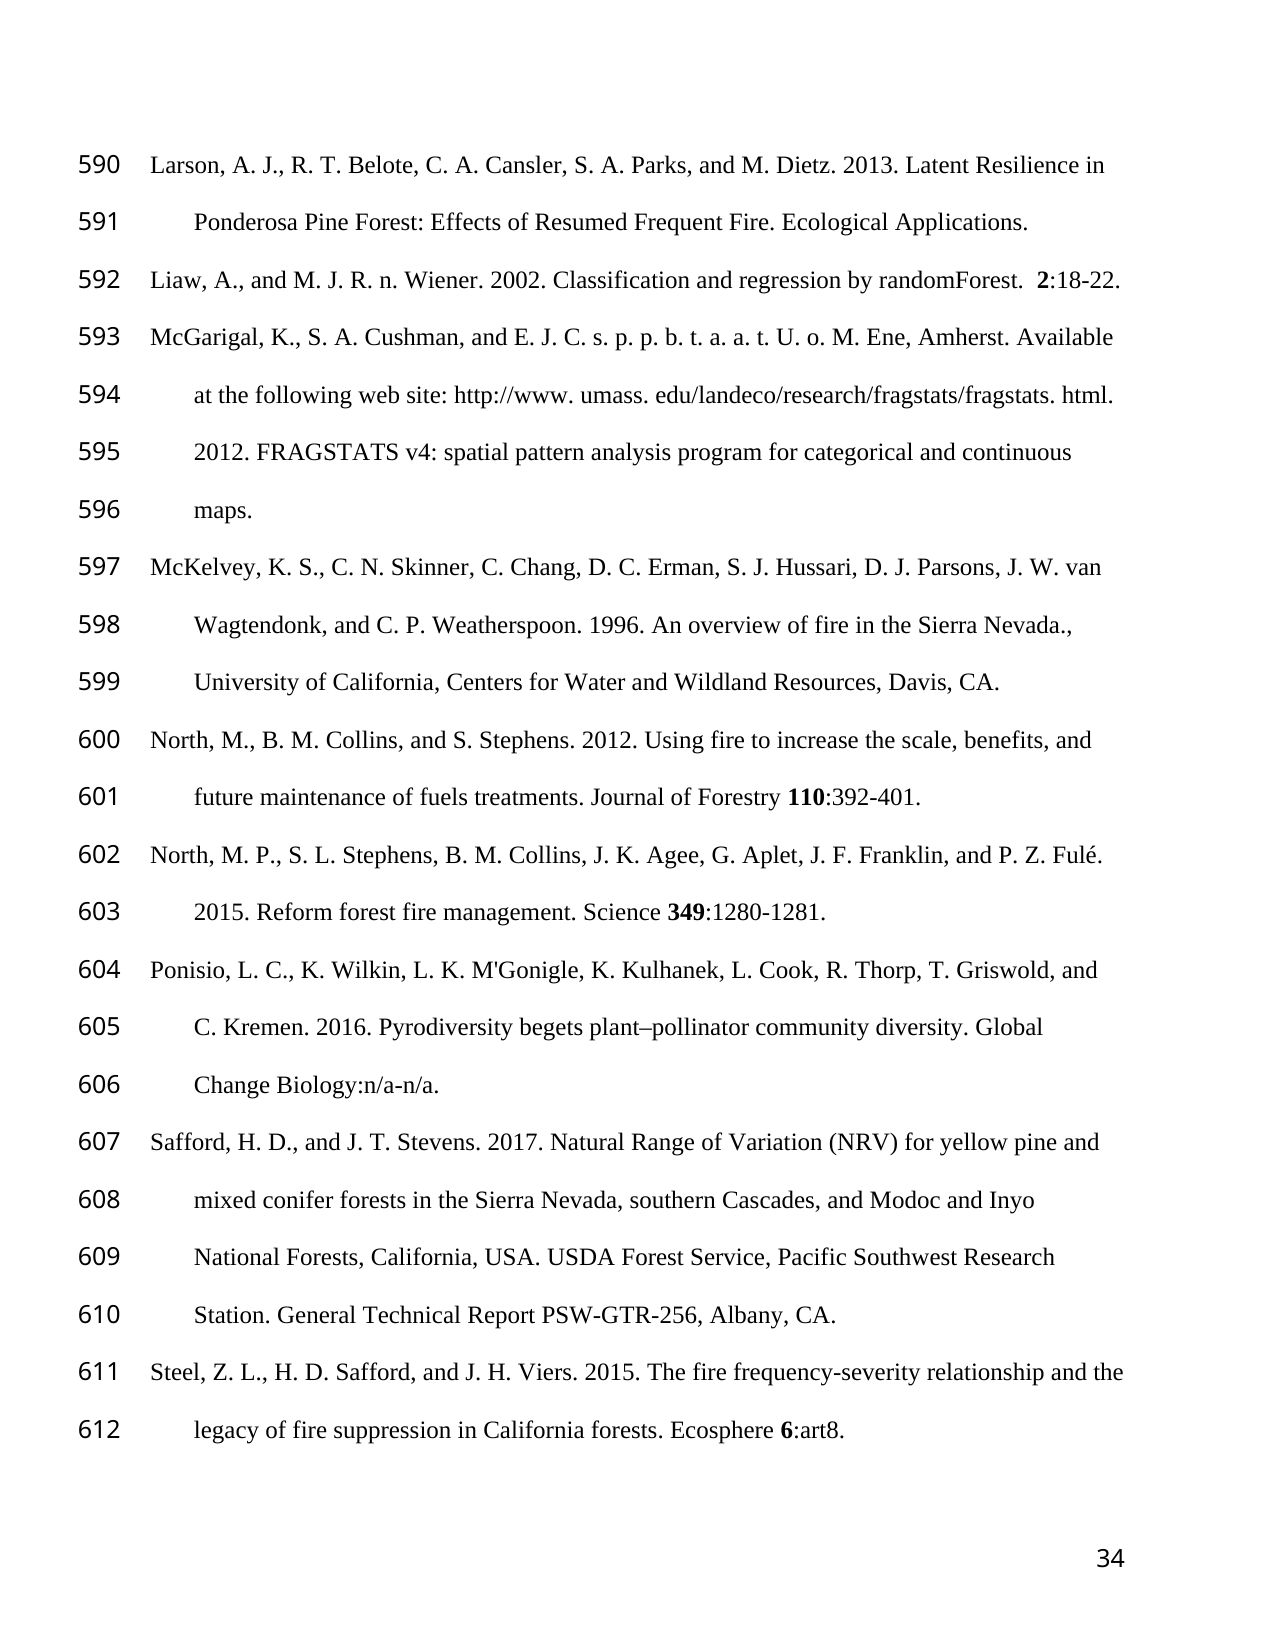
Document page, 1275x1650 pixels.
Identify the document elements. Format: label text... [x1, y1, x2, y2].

text Larson, A. J., R. T. Belote, C. A. Cansler, S. A. Parks, and M. Dietz. 2013. Latent Resilience in Ponderosa Pine Forest: Effects of Resumed Frequent Fire. Ecological Applications. [150, 150, 1125, 236]
text Steel, Z. L., H. D. Safford, and J. H. Viers. 2015. The fire frequency-severity relationship and the legacy of fire suppression in California forests. Ecosphere 6:art8. [150, 1357, 1125, 1444]
text McKelvey, K. S., C. N. Skinner, C. Chang, D. C. Erman, S. J. Hussari, D. J. Parsons, J. W. van Wagtendonk, and C. P. Weatherspoon. 1996. An overview of fire in the Sierra Nevada., University of California, Centers for Water and Wildland Resources, Davis, CA. [150, 552, 1125, 696]
text North, M., B. M. Collins, and S. Stephens. 2012. Using fire to increase the scale, benefits, and future maintenance of fuels treatments. Journal of Forestry 110:392-401. [150, 725, 1125, 811]
text North, M. P., S. L. Stephens, B. M. Collins, J. K. Agee, G. Aplet, J. F. Franklin, and P. Z. Fulé. 2015. Reform forest fire management. Science 349:1280-1281. [150, 840, 1125, 926]
text Ponisio, L. C., K. Wilkin, L. K. M'Gonigle, K. Kulhanek, L. Cook, R. Thorp, T. Griswold, and C. Kremen. 2016. Pyrodiversity begets plant–pollinator community diversity. Global Change Biology:n/a-n/a. [150, 955, 1125, 1099]
text Safford, H. D., and J. T. Stevens. 2017. Natural Range of Variation (NRV) for yellow pine and mixed conifer forests in the Sierra Nevada, southern Cascades, and Modoc and Inyo National Forests, California, USA. USDA Forest Service, Pacific Southwest Research Station. General Technical Report PSW-GTR-256, Albany, CA. [150, 1127, 1125, 1329]
text Liaw, A., and M. J. R. n. Wiener. 2002. Classification and regression by randomForest. 2:18-22. [150, 265, 1125, 294]
text McGarigal, K., S. A. Cushman, and E. J. C. s. p. p. b. t. a. a. t. U. o. M. Ene, Amherst. Available at the following web site: http://www. umass. edu/landeco/research/fragstats/fragstats. html. 2012. FRAGSTATS v4: spatial pattern analysis program for categorical and continuous maps. [150, 322, 1125, 524]
